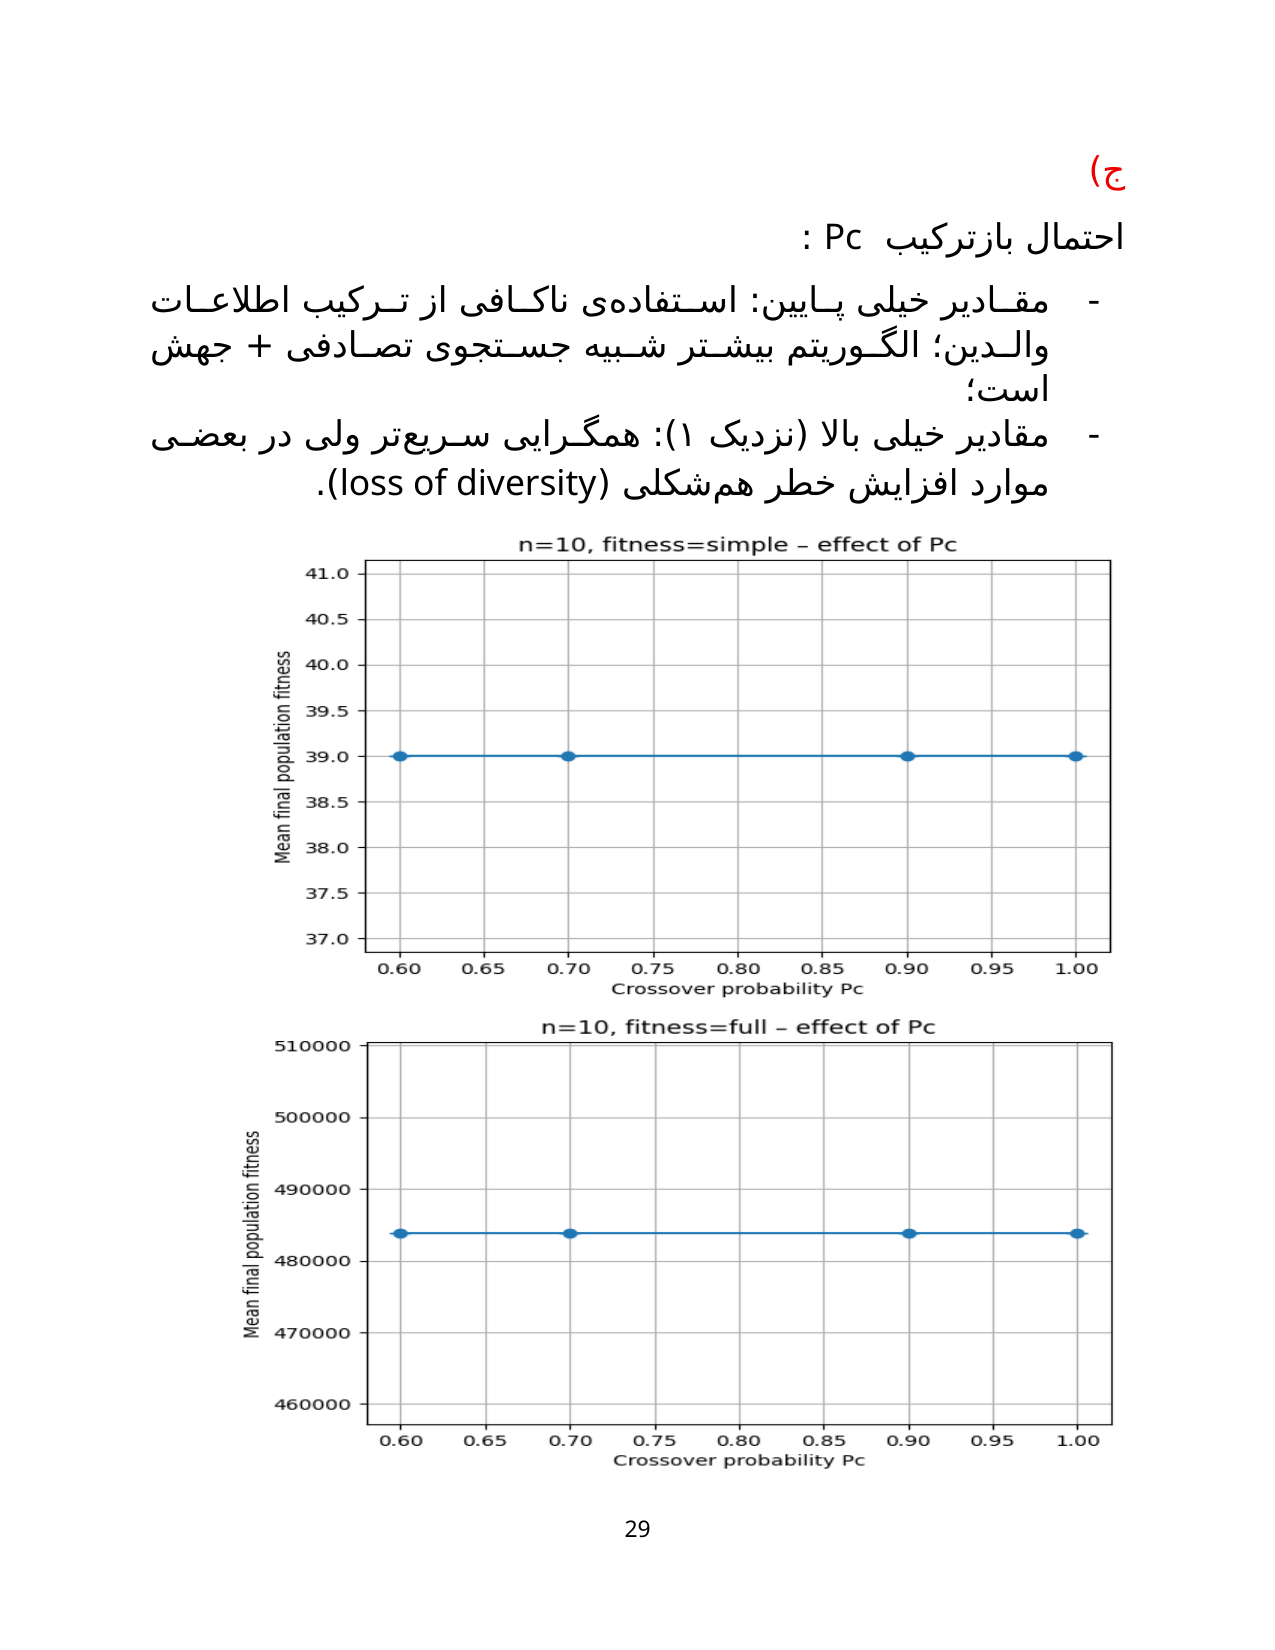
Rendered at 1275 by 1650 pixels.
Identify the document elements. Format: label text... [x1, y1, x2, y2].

picture [260, 526, 1125, 1008]
list مقادیر خیلی پایین: استفاده‌ی ناکافی از ترکیب اطلاعات والدین؛ الگوریتم بیشتر شبیه جستجوی تصادفی + جهش است؛ [150, 280, 1087, 410]
text احتمال بازترکیب Pc : [150, 211, 1125, 259]
text ج) [150, 150, 1125, 191]
picture [229, 1010, 1125, 1479]
list مقادیر خیلی بالا (نزدیک ۱): همگرایی سریع‌تر ولی در بعضی موارد افزایش خطر هم‌شکلی (loss of diversity). [150, 413, 1087, 506]
